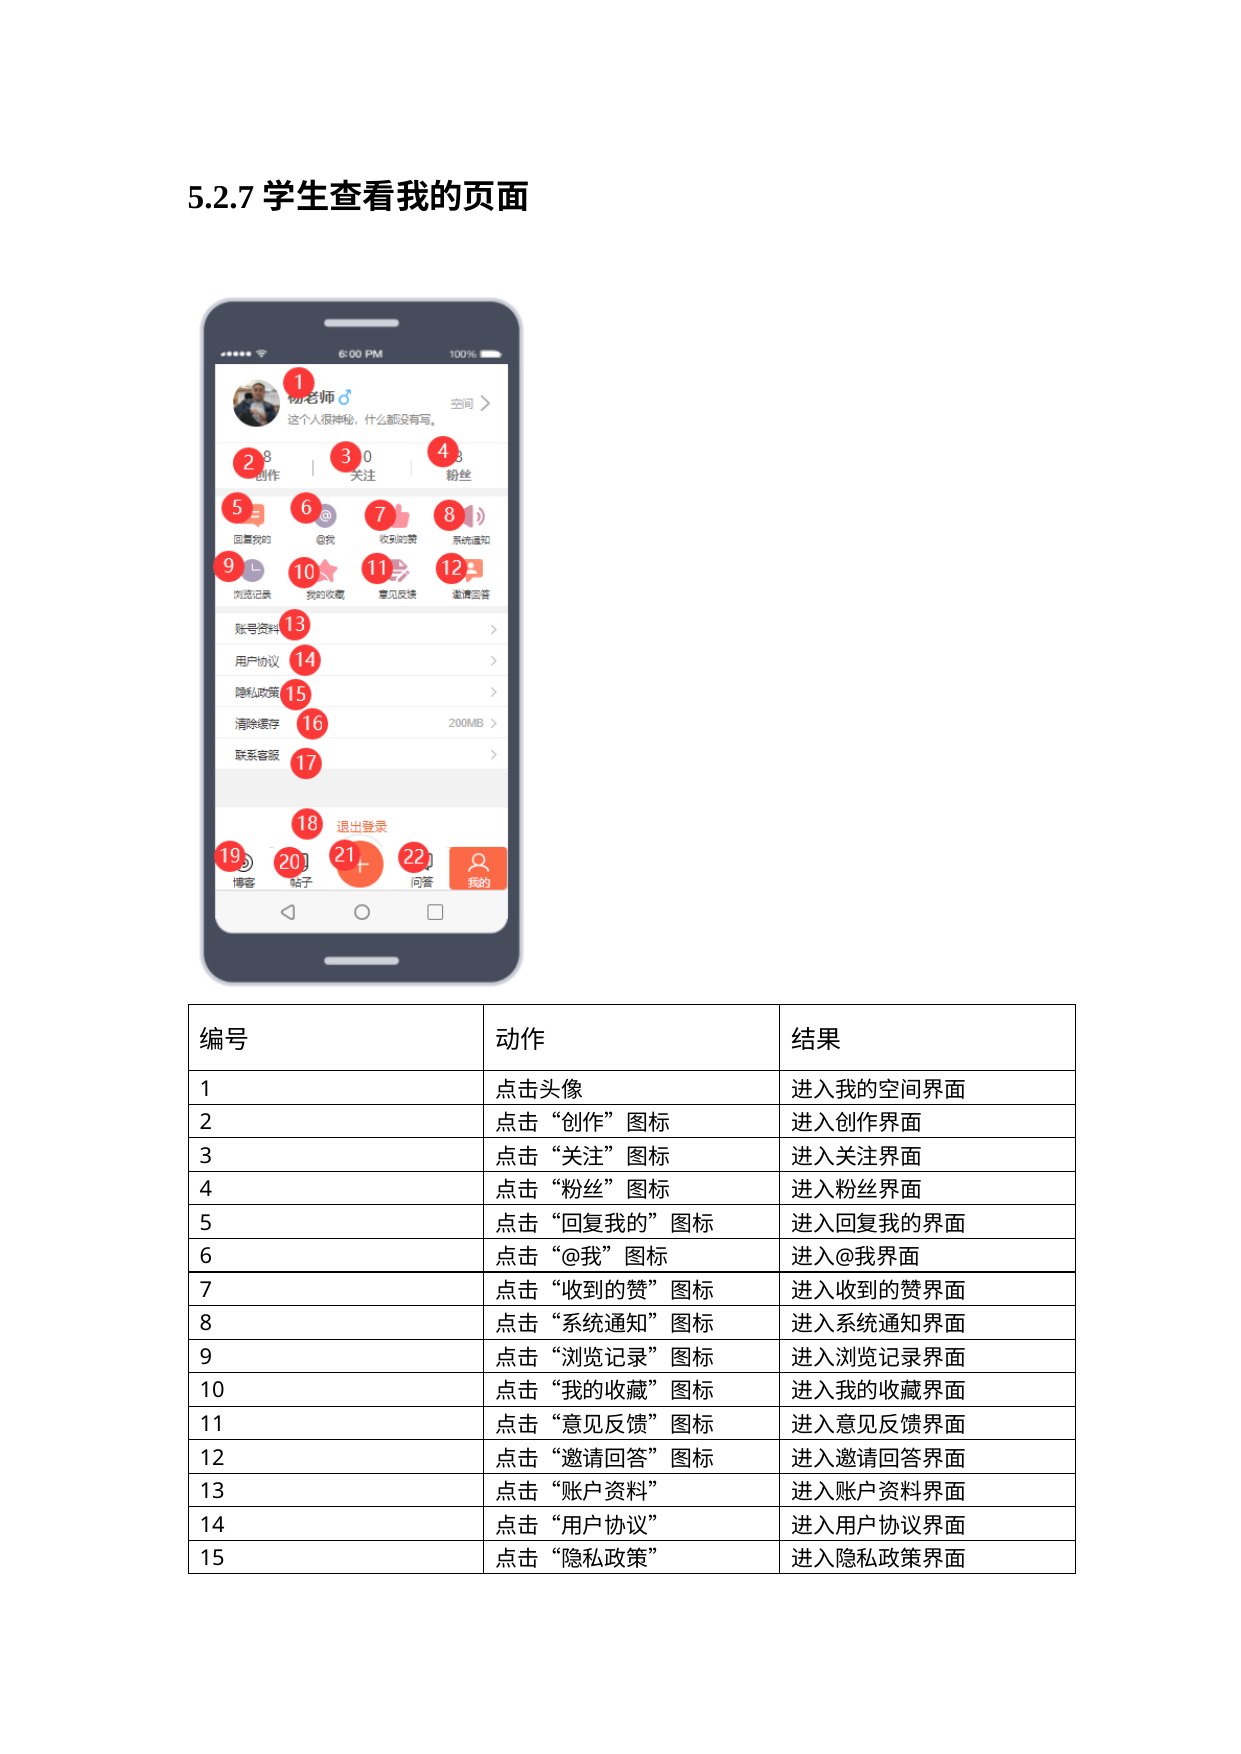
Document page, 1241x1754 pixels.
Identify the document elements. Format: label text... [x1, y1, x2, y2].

table_cell 进入回复我的界面 [780, 1205, 1075, 1238]
table_cell 点击“浏览记录”图标 [484, 1340, 779, 1372]
table_cell 进入隐私政策界面 [780, 1541, 1075, 1573]
table_cell 5 [189, 1205, 483, 1238]
table_cell 进入粉丝界面 [780, 1172, 1075, 1204]
table_cell 点击“用户协议” [484, 1507, 779, 1540]
table_cell 点击“回复我的”图标 [484, 1205, 779, 1238]
table_cell 点击“@我”图标 [484, 1239, 779, 1271]
subtitle 5.2.7 学生查看我的页面 [187, 162, 1053, 227]
table_cell 进入邀请回答界面 [780, 1440, 1075, 1473]
table_cell 进入意见反馈界面 [780, 1407, 1075, 1439]
table_cell 进入@我界面 [780, 1239, 1075, 1271]
table_header 编号 [189, 1005, 483, 1070]
table_cell 进入创作界面 [780, 1105, 1075, 1137]
table_cell 3 [189, 1138, 483, 1171]
table_header 结果 [780, 1005, 1075, 1070]
table_cell 7 [189, 1273, 483, 1305]
table_cell 进入我的空间界面 [780, 1071, 1075, 1104]
table_cell 点击“系统通知”图标 [484, 1306, 779, 1338]
table_cell 9 [189, 1340, 483, 1372]
table_cell 进入收到的赞界面 [780, 1273, 1075, 1305]
table_cell 点击“邀请回答”图标 [484, 1440, 779, 1473]
table_header 动作 [484, 1005, 779, 1070]
table_cell 6 [189, 1239, 483, 1271]
table_cell 点击“意见反馈”图标 [484, 1407, 779, 1439]
table_cell 8 [189, 1306, 483, 1338]
table_cell 点击“关注”图标 [484, 1138, 779, 1171]
table_cell 点击“账户资料” [484, 1474, 779, 1506]
table_cell 点击“我的收藏”图标 [484, 1373, 779, 1406]
table_cell 14 [189, 1507, 483, 1540]
table_cell 4 [189, 1172, 483, 1204]
table_cell 2 [189, 1105, 483, 1137]
table_cell 点击头像 [484, 1071, 779, 1104]
table_cell 进入浏览记录界面 [780, 1340, 1075, 1372]
table_cell 进入我的收藏界面 [780, 1373, 1075, 1406]
table_cell 点击“粉丝”图标 [484, 1172, 779, 1204]
table_cell 进入用户协议界面 [780, 1507, 1075, 1540]
table_cell 11 [189, 1407, 483, 1439]
table_cell 点击“隐私政策” [484, 1541, 779, 1573]
table_cell 1 [189, 1071, 483, 1104]
table_cell 进入关注界面 [780, 1138, 1075, 1171]
table_cell 12 [189, 1440, 483, 1473]
table_cell 进入系统通知界面 [780, 1306, 1075, 1338]
table_cell 10 [189, 1373, 483, 1406]
table_cell 点击“创作”图标 [484, 1105, 779, 1137]
table_cell 进入账户资料界面 [780, 1474, 1075, 1506]
picture [187, 289, 532, 994]
table_cell 13 [189, 1474, 483, 1506]
table_cell 点击“收到的赞”图标 [484, 1273, 779, 1305]
table_cell 15 [189, 1541, 483, 1573]
